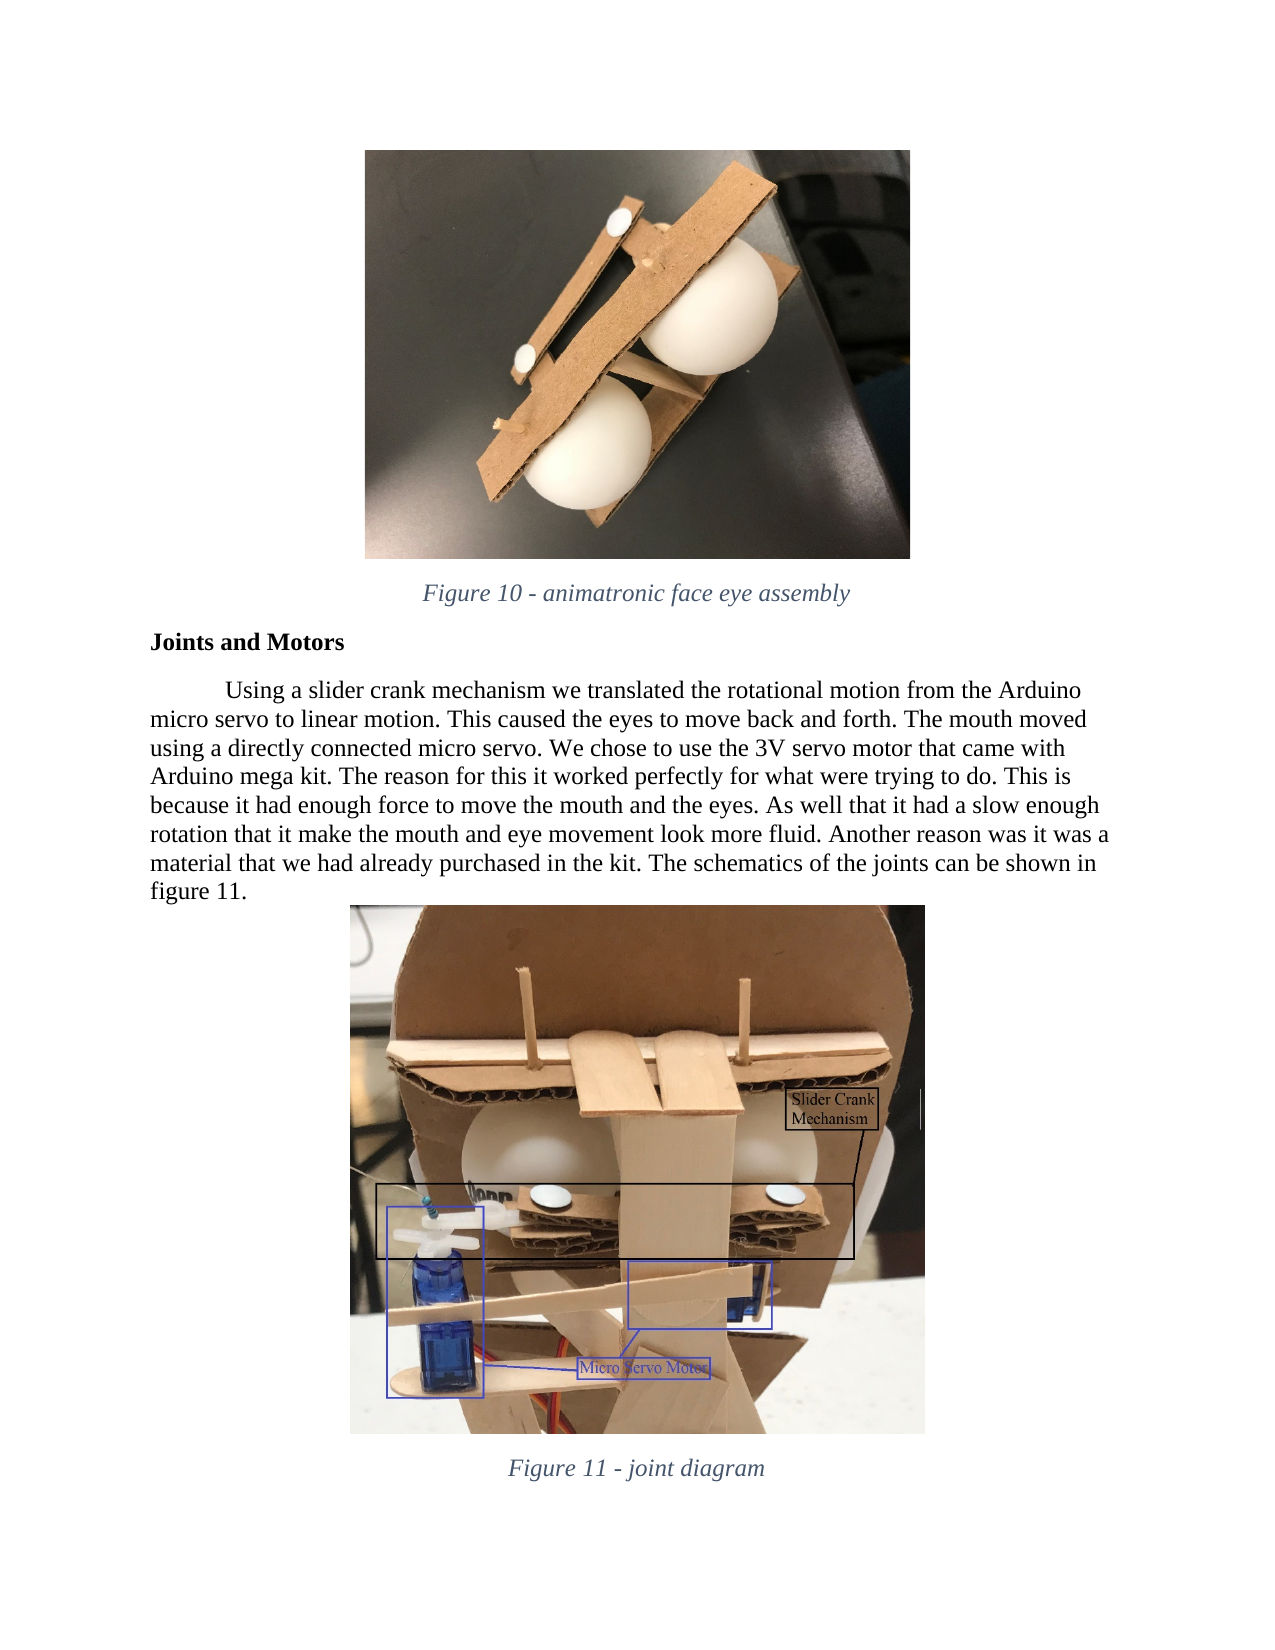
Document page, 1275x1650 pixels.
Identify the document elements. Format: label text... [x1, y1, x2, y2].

text Using a slider crank mechanism we translated the rotational motion from the Arduino micro servo to linear motion. This caused the eyes to move back and forth. The mouth moved using a directly connected micro servo. We chose to use the 3V servo motor that came with Arduino mega kit. The reason for this it worked perfectly for what were trying to do. This is because it had enough force to move the mouth and the eyes. As well that it had a slow enough rotation that it make the mouth and eye movement look more fluid. Another reason was it was a material that we had already purchased in the kit. The schematics of the joints can be shown in figure 11. [150, 675, 1125, 905]
picture [364, 150, 911, 559]
text Joints and Motors [150, 627, 1125, 656]
picture [350, 905, 925, 1434]
text Figure 10 - animatronic face eye assembly [150, 578, 1125, 607]
text Figure 11 - joint diagram [150, 1453, 1125, 1481]
